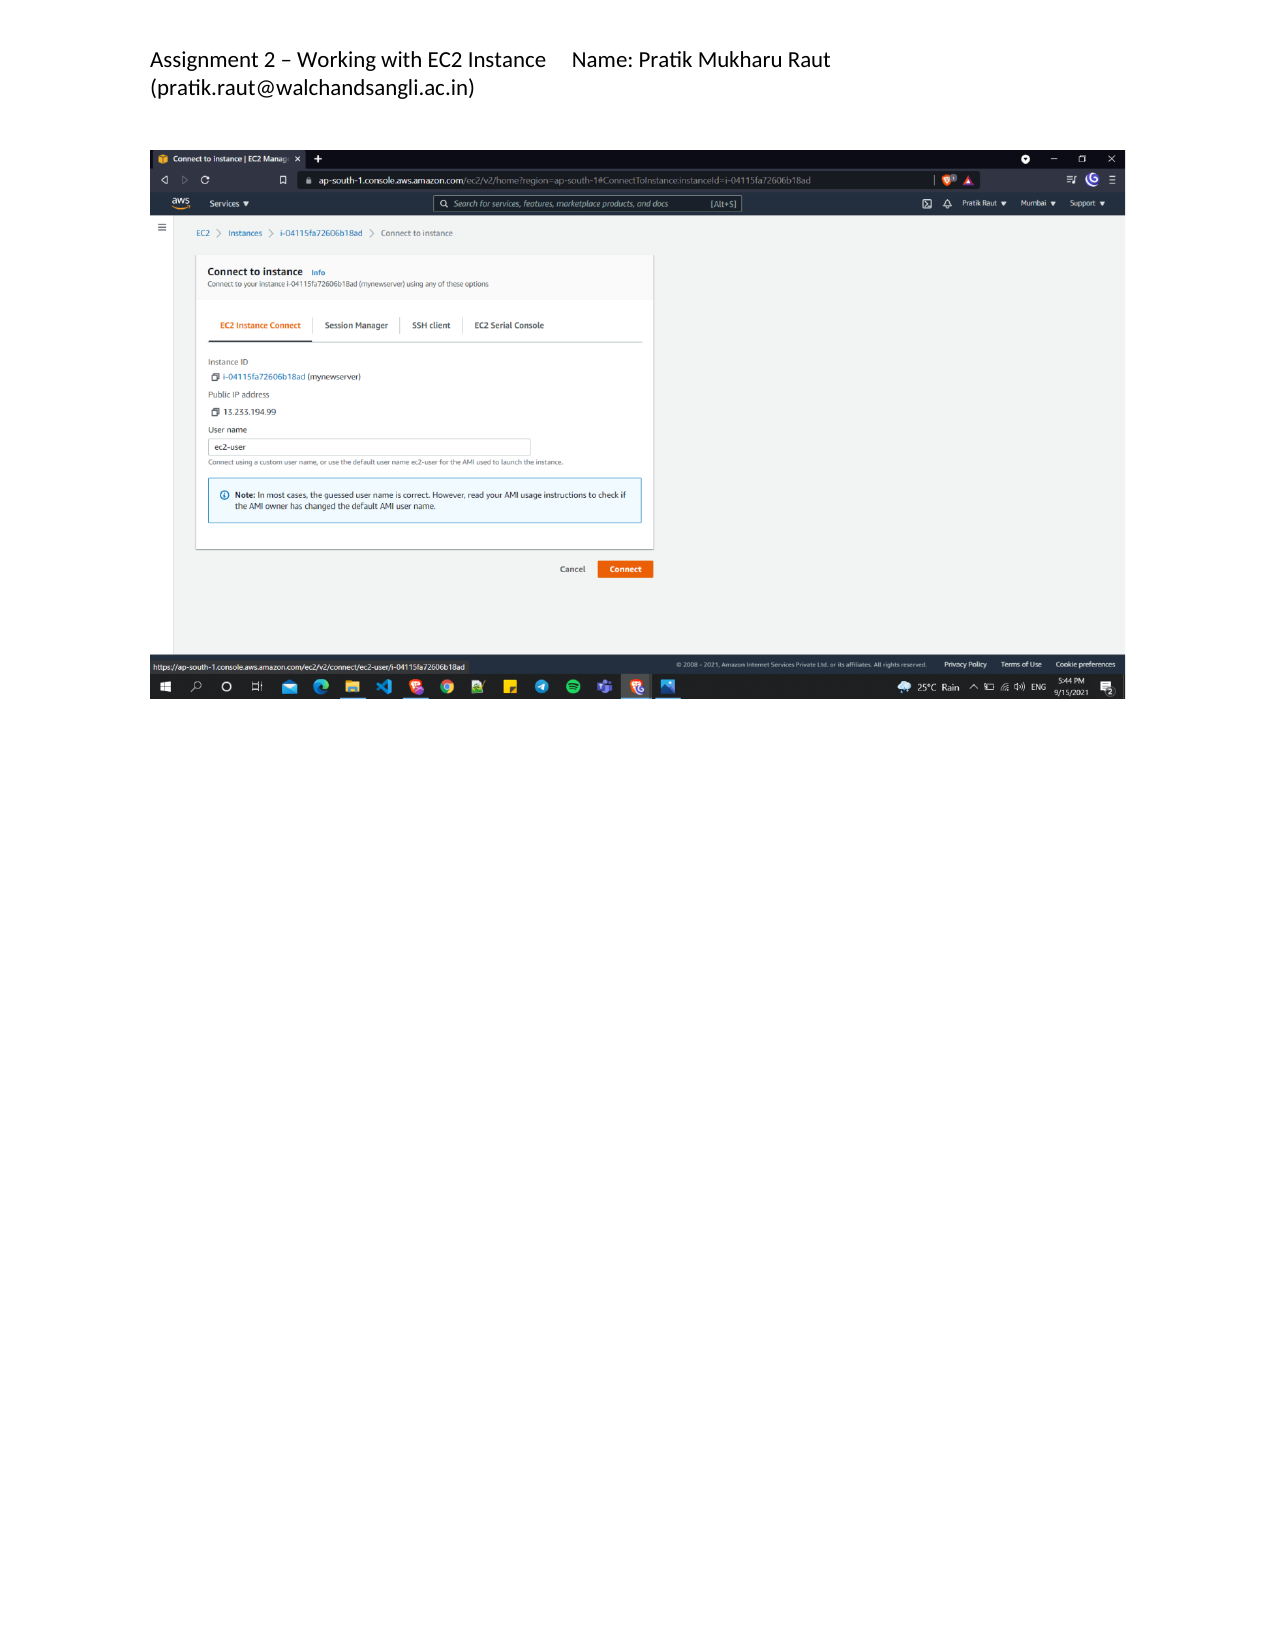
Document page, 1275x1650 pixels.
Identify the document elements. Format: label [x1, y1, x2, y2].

picture [150, 150, 1125, 699]
